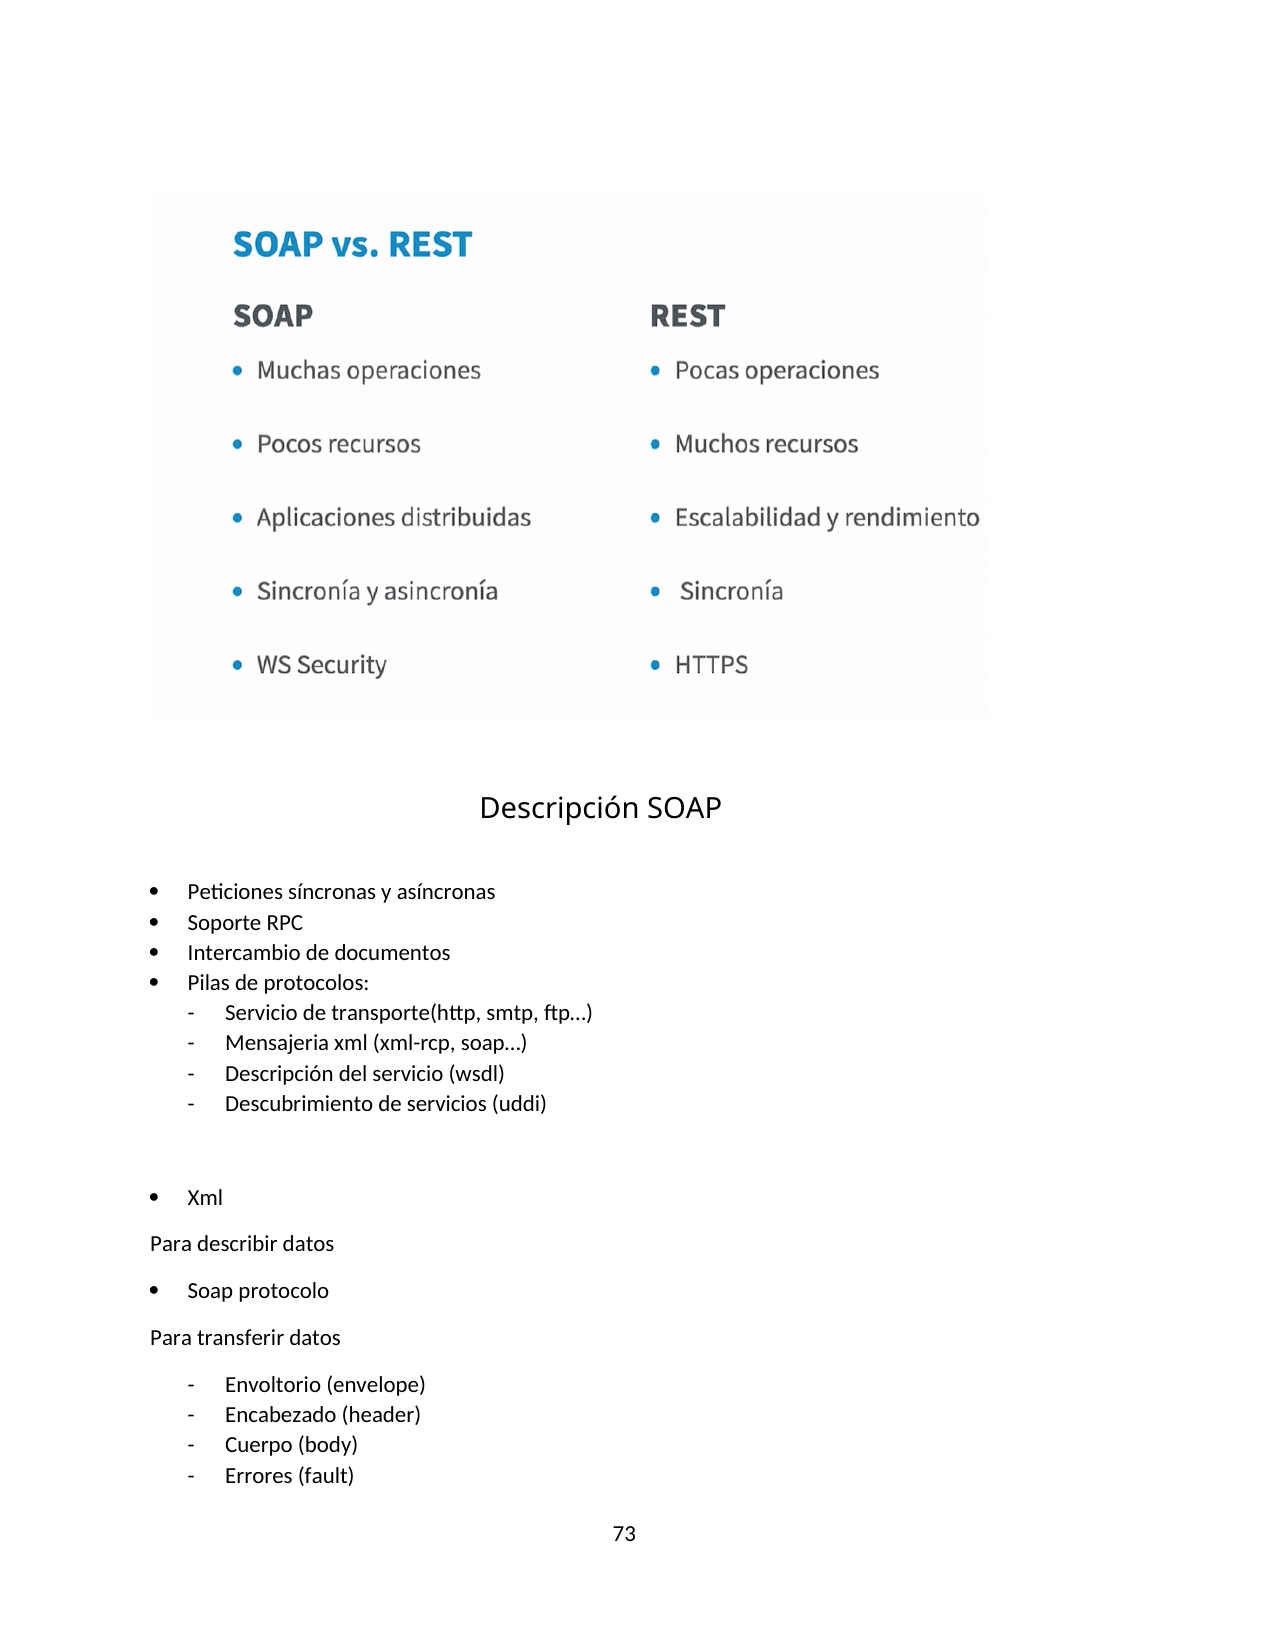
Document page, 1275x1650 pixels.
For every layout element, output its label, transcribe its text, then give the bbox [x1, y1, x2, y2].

list Pilas de protocolos: [150, 968, 1098, 996]
list Descripción del servicio (wsdl) [187, 1059, 1098, 1087]
list Encabezado (header) [187, 1400, 1098, 1428]
list Soporte RPC [150, 908, 1098, 936]
list Servicio de transporte(http, smtp, ftp…) [187, 998, 1098, 1026]
text Para describir datos [150, 1229, 1098, 1258]
list Soap protocolo [150, 1276, 1098, 1304]
list Envoltorio (envelope) [187, 1370, 1098, 1398]
subtitle Descripción SOAP [103, 788, 1098, 827]
list Descubrimiento de servicios (uddi) [187, 1089, 1098, 1117]
list Errores (fault) [187, 1461, 1098, 1489]
list Mensajeria xml (xml-rcp, soap…) [187, 1028, 1098, 1057]
list Cuerpo (body) [187, 1431, 1098, 1459]
list Peticiones síncronas y asíncronas [150, 877, 1098, 906]
picture [150, 191, 988, 720]
text Para transferir datos [150, 1323, 1098, 1351]
list Xml [150, 1183, 1098, 1211]
list Intercambio de documentos [150, 938, 1098, 966]
